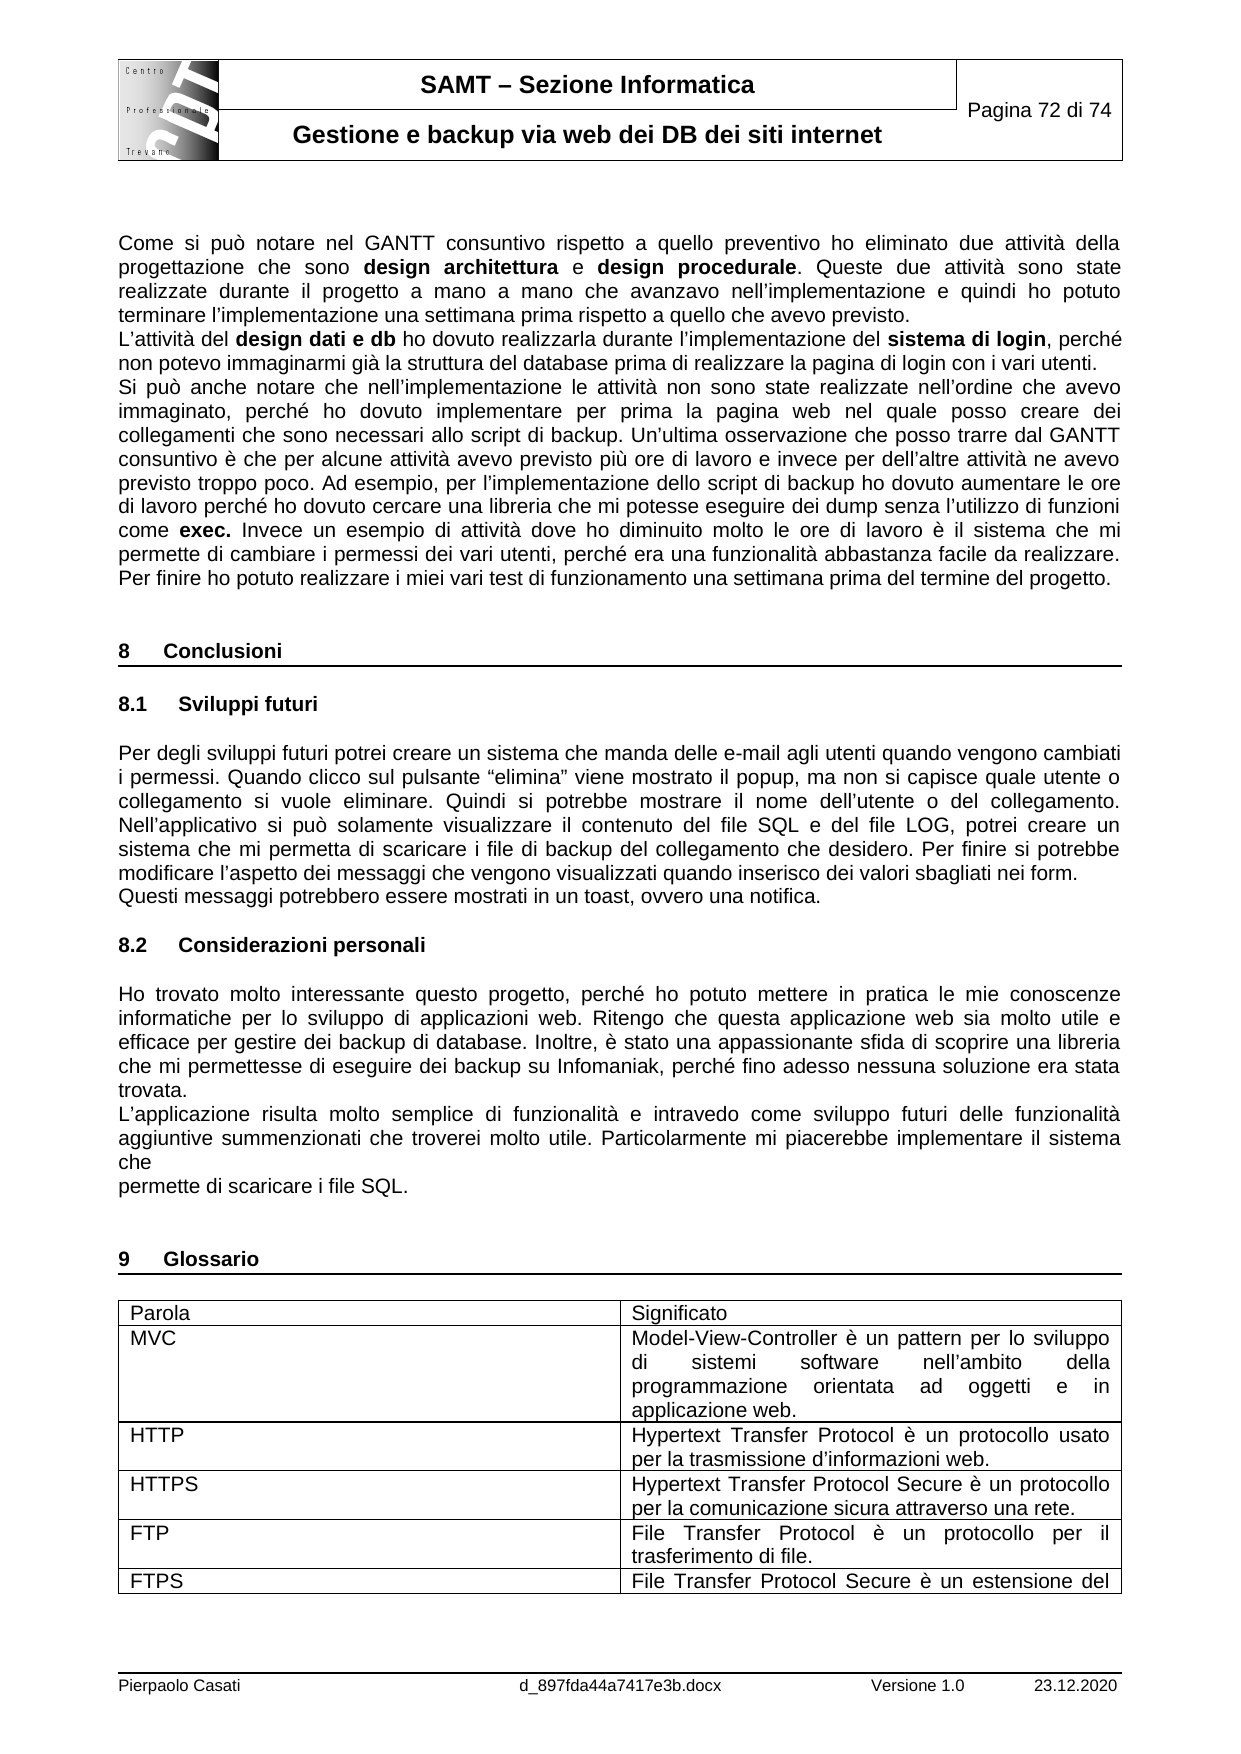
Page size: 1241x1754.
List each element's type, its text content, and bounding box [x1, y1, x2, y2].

text Come si può notare nel GANTT consuntivo rispetto a quello preventivo ho eliminato due attività della progettazione che sono design architettura e design procedurale. Queste due attività sono state realizzate durante il progetto a mano a mano che avanzavo nell’implementazione e quindi ho potuto terminare l’implementazione una settimana prima rispetto a quello che avevo previsto. [118, 231, 1122, 327]
text Questi messaggi potrebbero essere mostrati in un toast, ovvero una notifica. [118, 884, 1122, 908]
table_header Parola [119, 1301, 620, 1324]
text L’attività del design dati e db ho dovuto realizzarla durante l’implementazione del sistema di login, perché non potevo immaginarmi già la struttura del database prima di realizzare la pagina di login con i vari utenti. [118, 327, 1122, 374]
subtitle Sviluppi futuri [118, 692, 1122, 716]
table_cell Hypertext Transfer Protocol è un protocollo usato per la trasmissione d’informazioni web. [621, 1423, 1121, 1470]
table_cell FTP [119, 1520, 620, 1568]
text Per degli sviluppi futuri potrei creare un sistema che manda delle e-mail agli utenti quando vengono cambiati i permessi. Quando clicco sul pulsante “elimina” viene mostrato il popup, ma non si capisce quale utente o collegamento si vuole eliminare. Quindi si potrebbe mostrare il nome dell’utente o del collegamento. Nell’applicativo si può solamente visualizzare il contenuto del file SQL e del file LOG, potrei creare un sistema che mi permetta di scaricare i file di backup del collegamento che desidero. Per finire si potrebbe modificare l’aspetto dei messaggi che vengono visualizzati quando inserisco dei valori sbagliati nei form. [118, 741, 1122, 884]
table_cell File Transfer Protocol è un protocollo per il trasferimento di file. [621, 1520, 1121, 1568]
table_cell FTPS [119, 1569, 620, 1593]
subtitle Glossario [118, 1247, 1122, 1273]
picture [118, 60, 219, 160]
table_cell Hypertext Transfer Protocol Secure è un protocollo per la comunicazione sicura attraverso una rete. [621, 1471, 1121, 1519]
table_cell HTTPS [119, 1471, 620, 1519]
table_header Significato [621, 1301, 1121, 1324]
text Ho trovato molto interessante questo progetto, perché ho potuto mettere in pratica le mie conoscenze informatiche per lo sviluppo di applicazioni web. Ritengo che questa applicazione web sia molto utile e efficace per gestire dei backup di database. Inoltre, è stato una appassionante sfida di scoprire una libreria che mi permettesse di eseguire dei backup su Infomaniak, perché fino adesso nessuna soluzione era stata trovata. [118, 982, 1122, 1102]
text permette di scaricare i file SQL. [118, 1174, 1122, 1198]
table_cell File Transfer Protocol Secure è un estensione del FTP al quale vien aggiunto la cifratura. [621, 1569, 1121, 1593]
subtitle Considerazioni personali [118, 933, 1122, 957]
table_cell HTTP [119, 1423, 620, 1470]
text L’applicazione risulta molto semplice di funzionalità e intravedo come sviluppo futuri delle funzionalità aggiuntive summenzionati che troverei molto utile. Particolarmente mi piacerebbe implementare il sistema che [118, 1102, 1122, 1174]
table_cell MVC [119, 1326, 620, 1421]
text Si può anche notare che nell’implementazione le attività non sono state realizzate nell’ordine che avevo immaginato, perché ho dovuto implementare per prima la pagina web nel quale posso creare dei collegamenti che sono necessari allo script di backup. Un’ultima osservazione che posso trarre dal GANTT consuntivo è che per alcune attività avevo previsto più ore di lavoro e invece per dell’altre attività ne avevo previsto troppo poco. Ad esempio, per l’implementazione dello script di backup ho dovuto aumentare le ore di lavoro perché ho dovuto cercare una libreria che mi potesse eseguire dei dump senza l’utilizzo di funzioni come exec. Invece un esempio di attività dove ho diminuito molto le ore di lavoro è il sistema che mi permette di cambiare i permessi dei vari utenti, perché era una funzionalità abbastanza facile da realizzare. Per finire ho potuto realizzare i miei vari test di funzionamento una settimana prima del termine del progetto. [118, 374, 1122, 590]
table_cell Model-View-Controller è un pattern per lo sviluppo di sistemi software nell’ambito della programmazione orientata ad oggetti e in applicazione web. [621, 1326, 1121, 1421]
subtitle Conclusioni [118, 639, 1122, 665]
